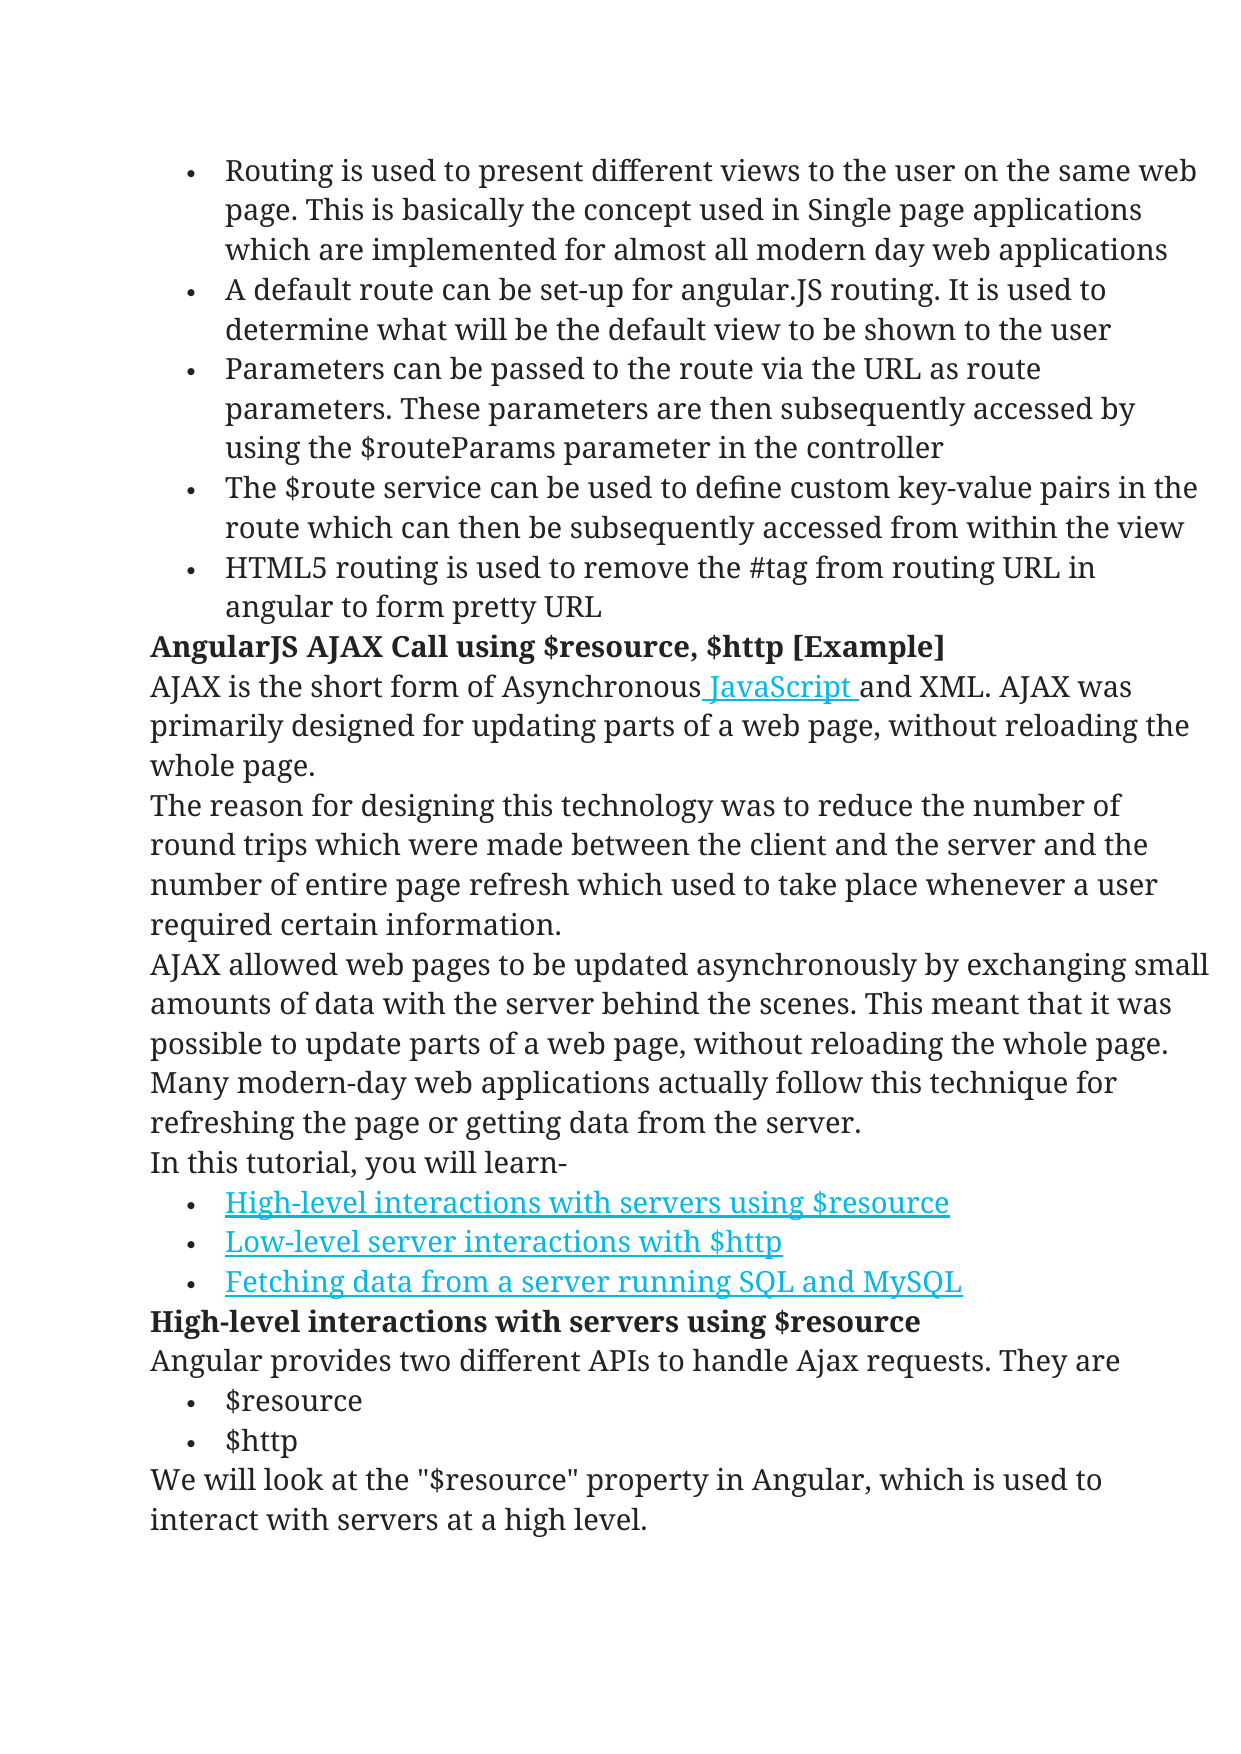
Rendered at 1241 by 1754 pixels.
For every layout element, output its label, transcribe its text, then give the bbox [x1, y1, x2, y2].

list The $route service can be used to define custom key-value pairs in the route which can then be subsequently accessed from within the view [187, 467, 1211, 547]
text We will look at the "$resource" property in Angular, which is used to interact with servers at a high level. [150, 1460, 1211, 1539]
list Routing is used to present different views to the user on the same web page. This is basically the concept used in Single page applications which are implemented for almost all modern day web applications [187, 150, 1211, 269]
list Low-level server interactions with $http [187, 1222, 1211, 1261]
list $http [187, 1420, 1211, 1460]
list High-level interactions with servers using $resource [187, 1182, 1211, 1222]
list Parameters can be passed to the route via the URL as route parameters. These parameters are then subsequently accessed by using the $routeParams parameter in the controller [187, 348, 1211, 467]
list Fetching data from a server running SQL and MySQL [187, 1261, 1211, 1301]
list $resource [187, 1380, 1211, 1420]
text AngularJS AJAX Call using $resource, $http [Example] [150, 626, 1211, 666]
list A default route can be set-up for angular.JS routing. It is used to determine what will be the default view to be shown to the user [187, 269, 1211, 348]
text Many modern-day web applications actually follow this technique for refreshing the page or getting data from the server. [150, 1063, 1211, 1142]
text In this tutorial, you will learn- [150, 1142, 1211, 1182]
text AJAX allowed web pages to be updated asynchronously by exchanging small amounts of data with the server behind the scenes. This meant that it was possible to update parts of a web page, without reloading the whole page. [150, 944, 1211, 1063]
text Angular provides two different APIs to handle Ajax requests. They are [150, 1341, 1211, 1380]
text High-level interactions with servers using $resource [150, 1301, 1211, 1341]
text The reason for designing this technology was to reduce the number of round trips which were made between the client and the server and the number of entire page refresh which used to take place whenever a user required certain information. [150, 785, 1211, 944]
text AJAX is the short form of Asynchronous JavaScript and XML. AJAX was primarily designed for updating parts of a web page, without reloading the whole page. [150, 666, 1211, 785]
list HTML5 routing is used to remove the #tag from routing URL in angular to form pretty URL [187, 547, 1211, 626]
